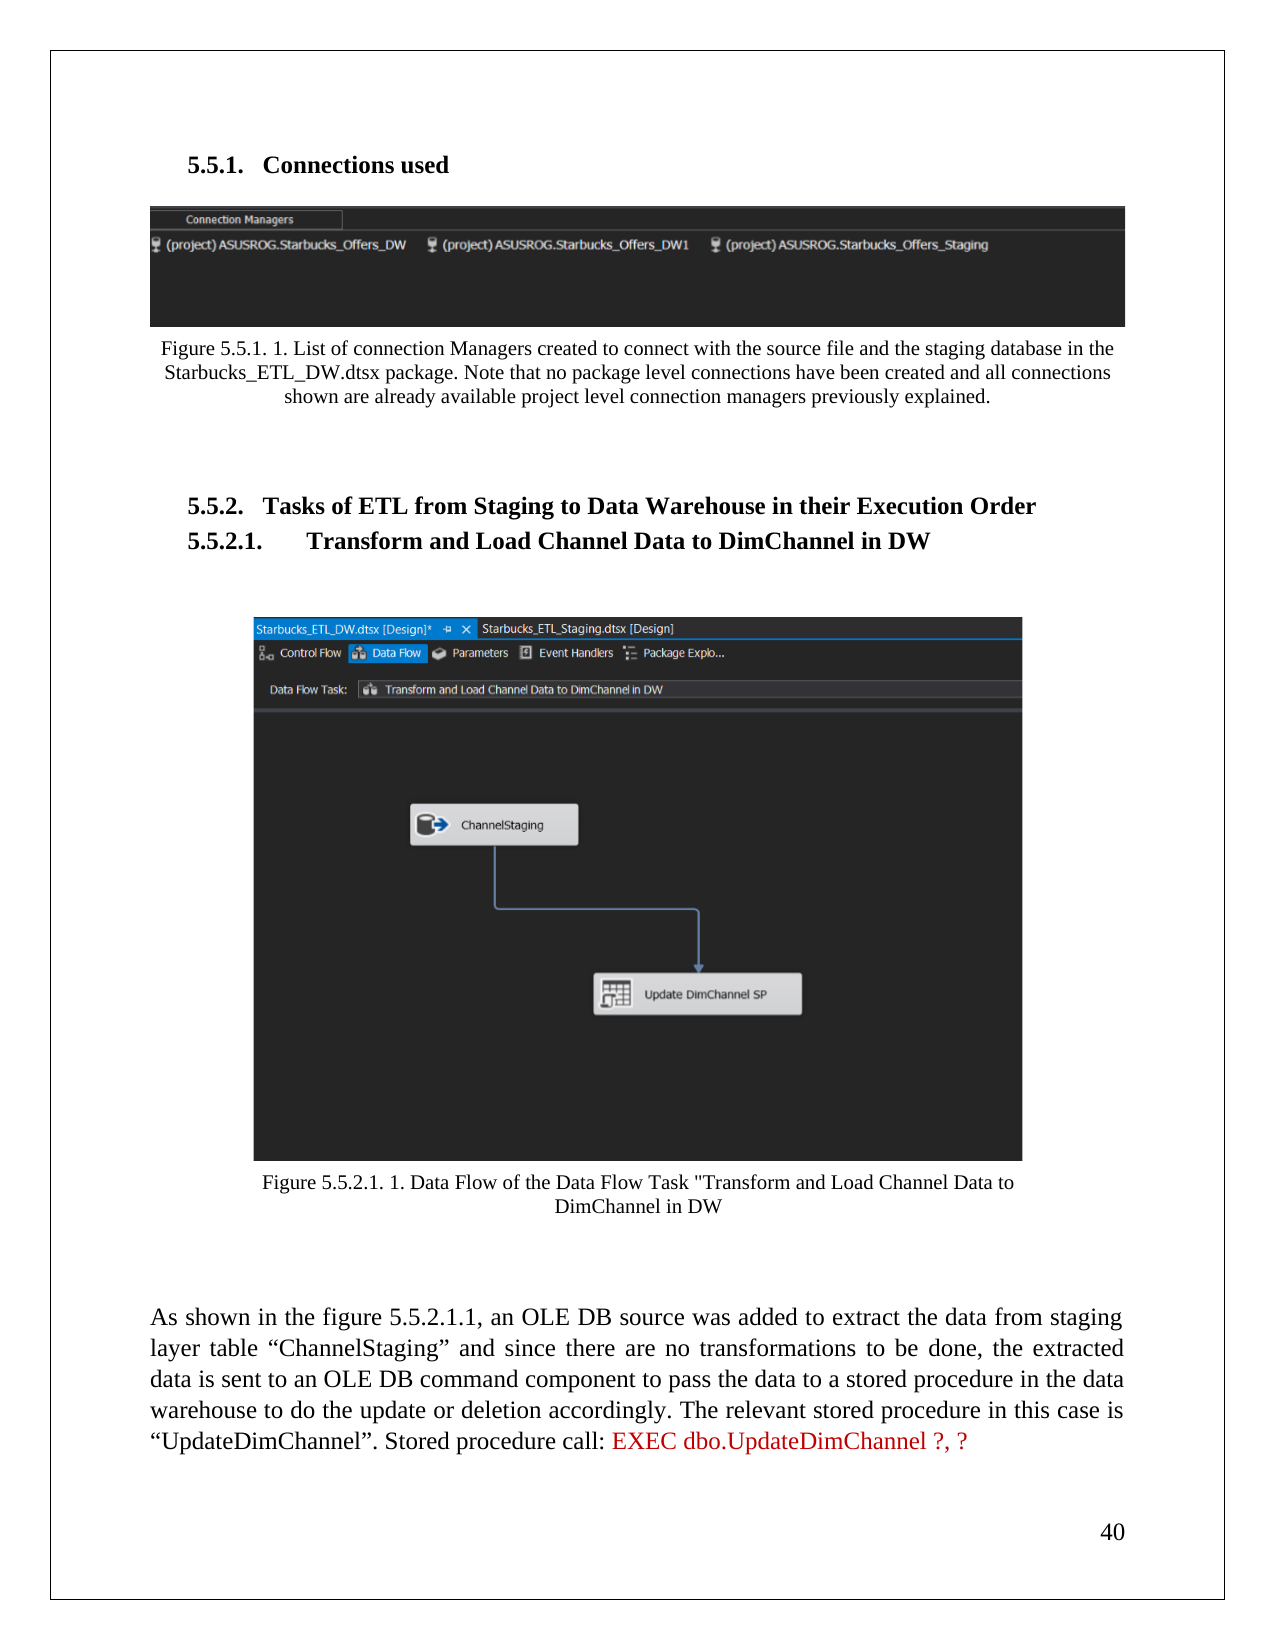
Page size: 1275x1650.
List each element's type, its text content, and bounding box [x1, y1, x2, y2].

subtitle Transform and Load Channel Data to DimChannel in DW [187, 526, 1125, 555]
picture [150, 206, 1125, 327]
text As shown in the figure 5.5.2.1.1, an OLE DB source was added to extract the data from staging layer table “ChannelStaging” and since there are no transformations to be done, the extracted data is sent to an OLE DB command component to pass the data to a stored procedure in the data warehouse to do the update or deletion accordingly. The relevant stored procedure in this case is “UpdateDimChannel”. Stored procedure call: EXEC dbo.UpdateDimChannel ?, ? [150, 1302, 1125, 1454]
picture [253, 617, 1023, 1161]
subtitle Tasks of ETL from Staging to Data Warehouse in their Execution Order [187, 491, 1125, 520]
subtitle Connections used [187, 150, 1125, 179]
